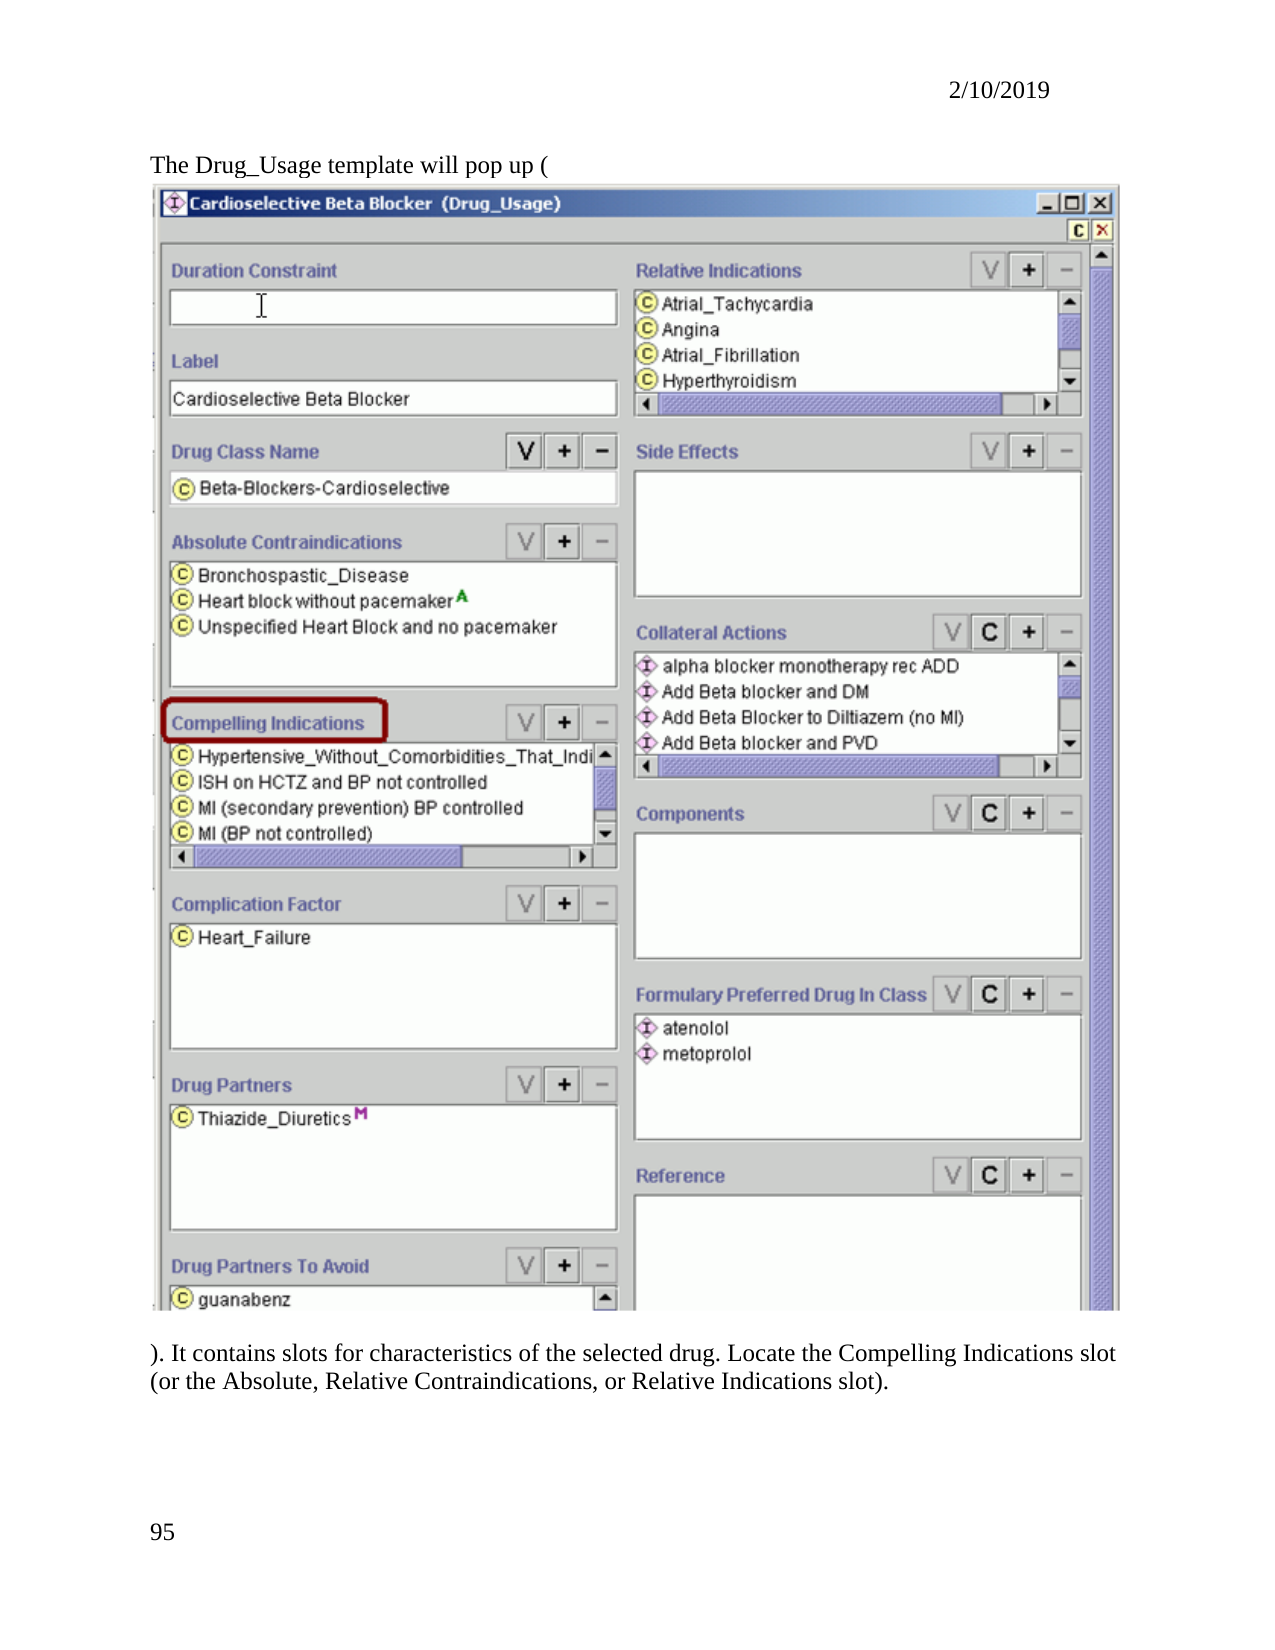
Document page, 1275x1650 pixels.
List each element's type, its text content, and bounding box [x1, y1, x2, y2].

text The Drug_Usage template will pop up ( [150, 150, 1125, 178]
text Figure 88). It contains slots for characteristics of the selected drug. Locate the Compelling Indications slot (or the Absolute, Relative Contraindications, or Relative Indications slot). [150, 1338, 1125, 1395]
picture [150, 178, 1125, 1314]
